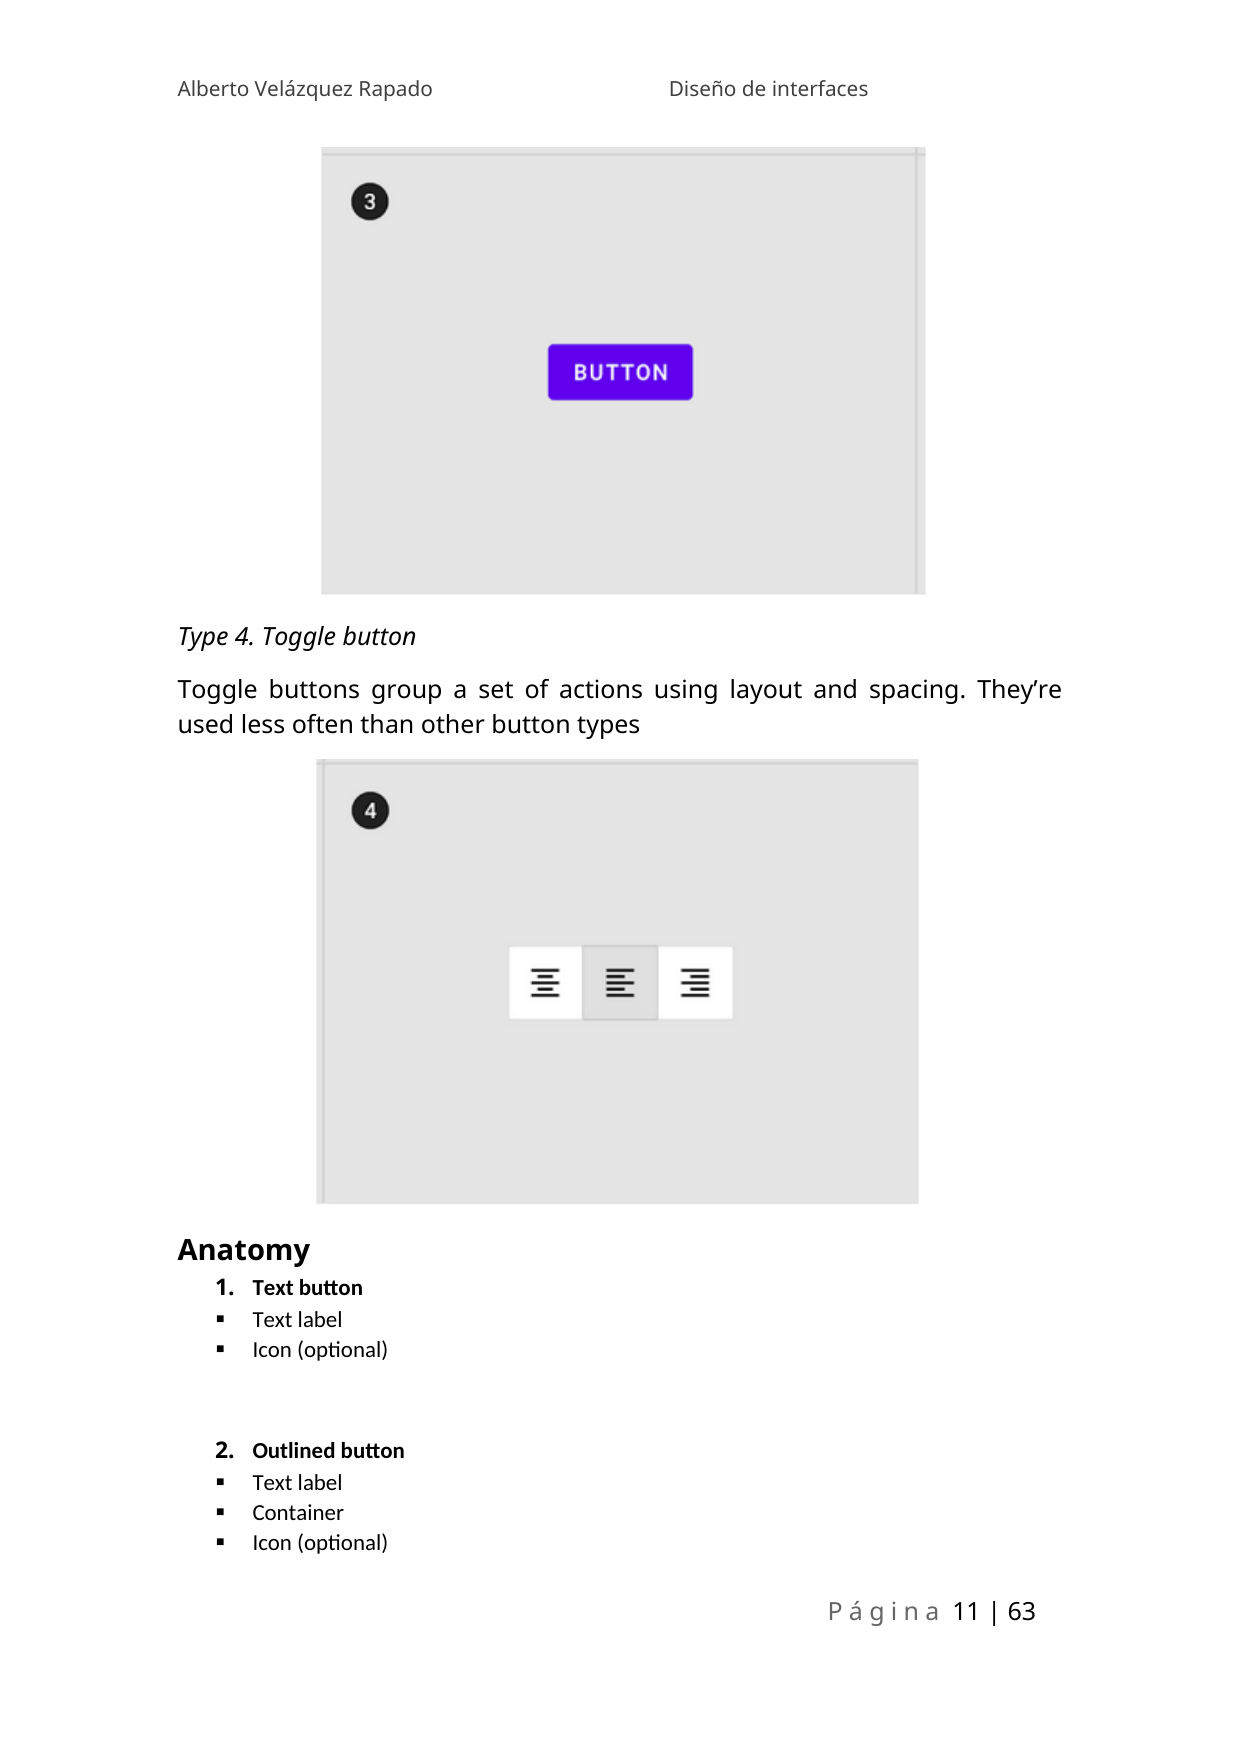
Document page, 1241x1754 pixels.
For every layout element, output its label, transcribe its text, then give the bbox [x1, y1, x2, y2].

text Toggle buttons group a set of actions using layout and spacing. They’re used less often than other button types [177, 671, 1063, 741]
subtitle Anatomy [177, 1229, 1063, 1269]
picture [316, 759, 924, 1212]
list Outlined button [215, 1434, 1063, 1466]
list Text button [215, 1271, 1063, 1302]
list Icon (optional) [215, 1335, 1063, 1363]
picture [314, 147, 926, 601]
list Text label [215, 1305, 1063, 1333]
list Container [215, 1498, 1063, 1526]
list Text label [215, 1468, 1063, 1496]
list Icon (optional) [215, 1528, 1063, 1557]
text Type 4. Toggle button [177, 619, 1063, 653]
